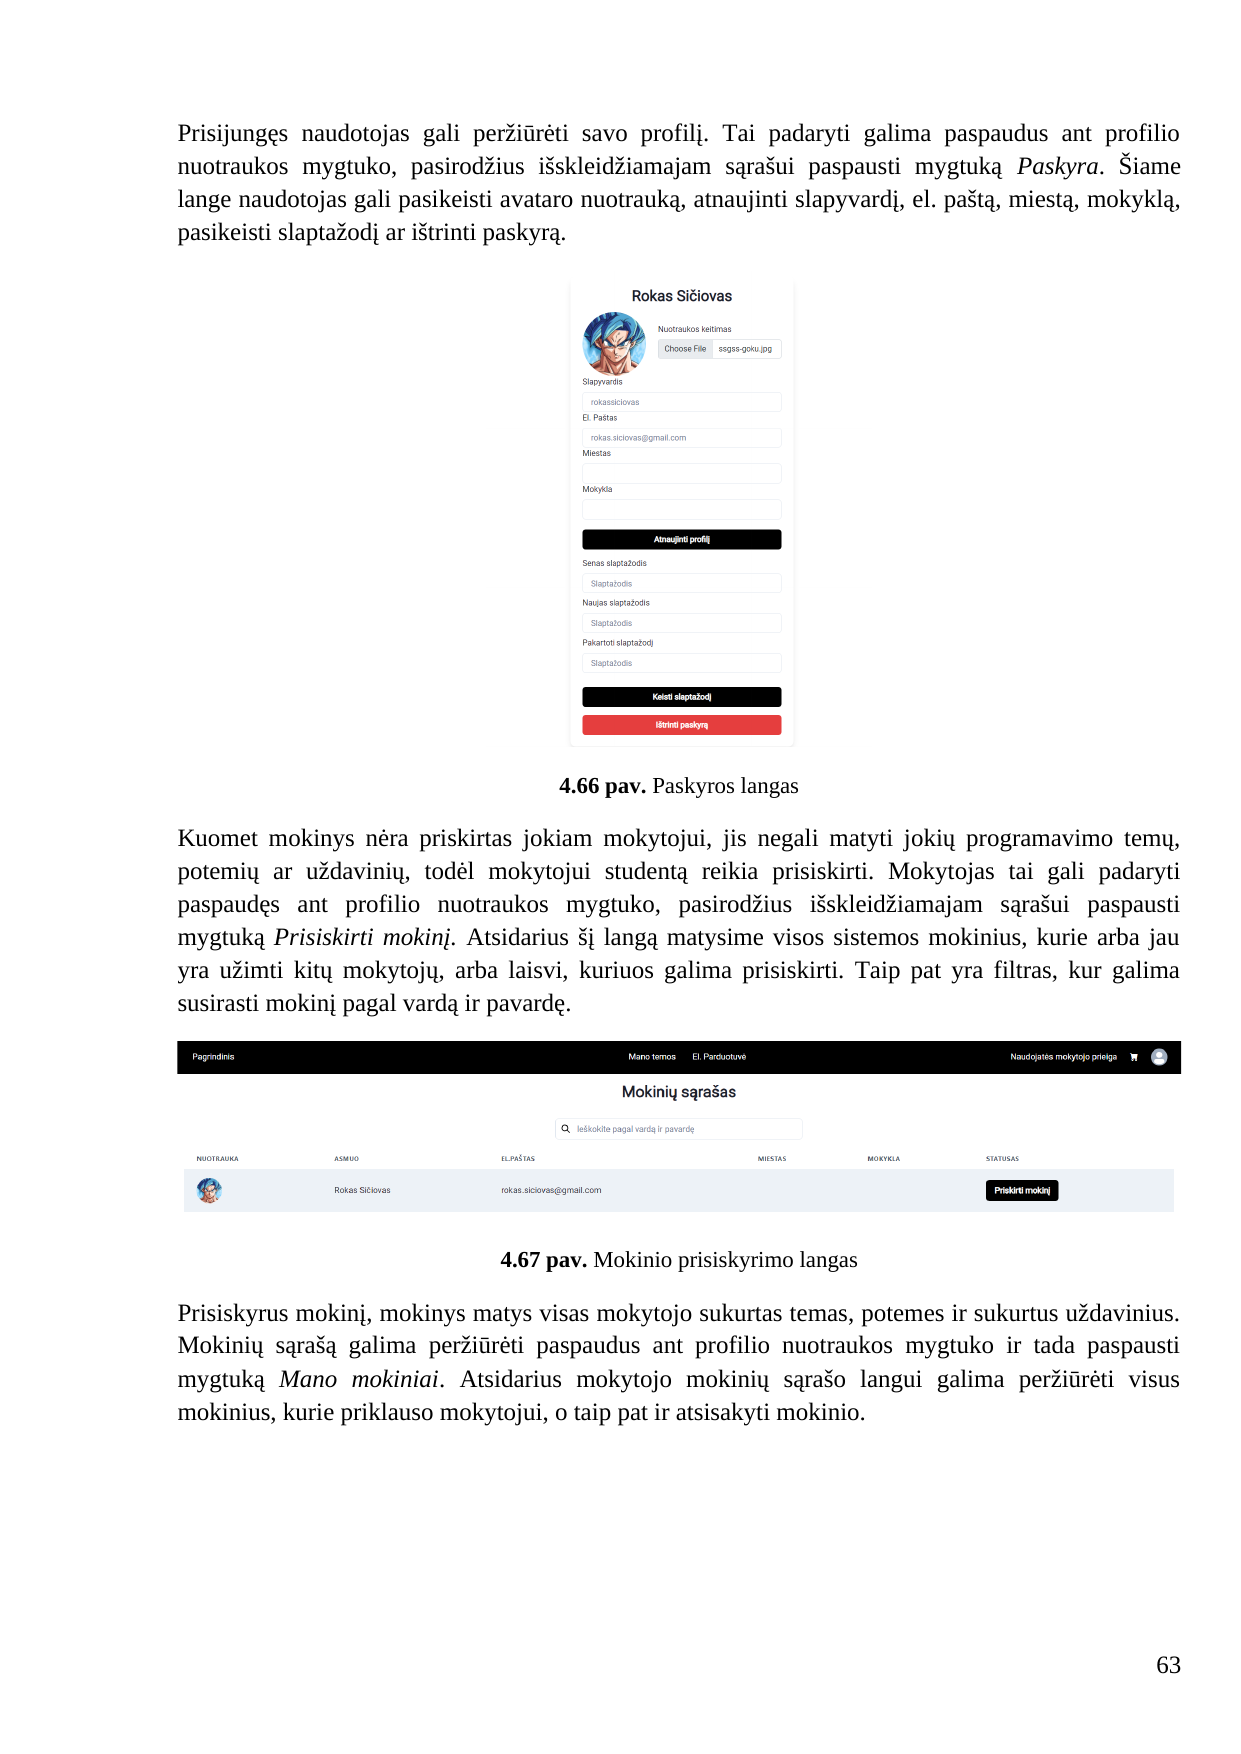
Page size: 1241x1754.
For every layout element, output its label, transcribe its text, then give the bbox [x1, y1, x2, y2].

picture [177, 1041, 1182, 1222]
picture [486, 271, 873, 747]
text Prisijungęs naudotojas gali peržiūrėti savo profilį. Tai padaryti galima paspaudus ant profilio nuotraukos mygtuko, pasirodžius išskleidžiamajam sąrašui paspausti mygtuką Paskyra. Šiame lange naudotojas gali pasikeisti avataro nuotrauką, atnaujinti slapyvardį, el. paštą, miestą, mokyklą, pasikeisti slaptažodį ar ištrinti paskyrą. [177, 118, 1181, 246]
text Prisiskyrus mokinį, mokinys matys visas mokytojo sukurtas temas, potemes ir sukurtus uždavinius. Mokinių sąrašą galima peržiūrėti paspaudus ant profilio nuotraukos mygtuko ir tada paspausti mygtuką Mano mokiniai. Atsidarius mokytojo mokinių sąrašo langui galima peržiūrėti visus mokinius, kurie priklauso mokytojui, o taip pat ir atsisakyti mokinio. [177, 1298, 1181, 1425]
text Kuomet mokinys nėra priskirtas jokiam mokytojui, jis negali matyti jokių programavimo temų, potemių ar uždavinių, todėl mokytojui studentą reikia prisiskirti. Mokytojas tai gali padaryti paspaudęs ant profilio nuotraukos mygtuko, pasirodžius išskleidžiamajam sąrašui paspausti mygtuką Prisiskirti mokinį. Atsidarius šį langą matysime visos sistemos mokinius, kurie arba jau yra užimti kitų mokytojų, arba laisvi, kuriuos galima prisiskirti. Taip pat yra filtras, kur galima susirasti mokinį pagal vardą ir pavardę. [177, 823, 1181, 1017]
